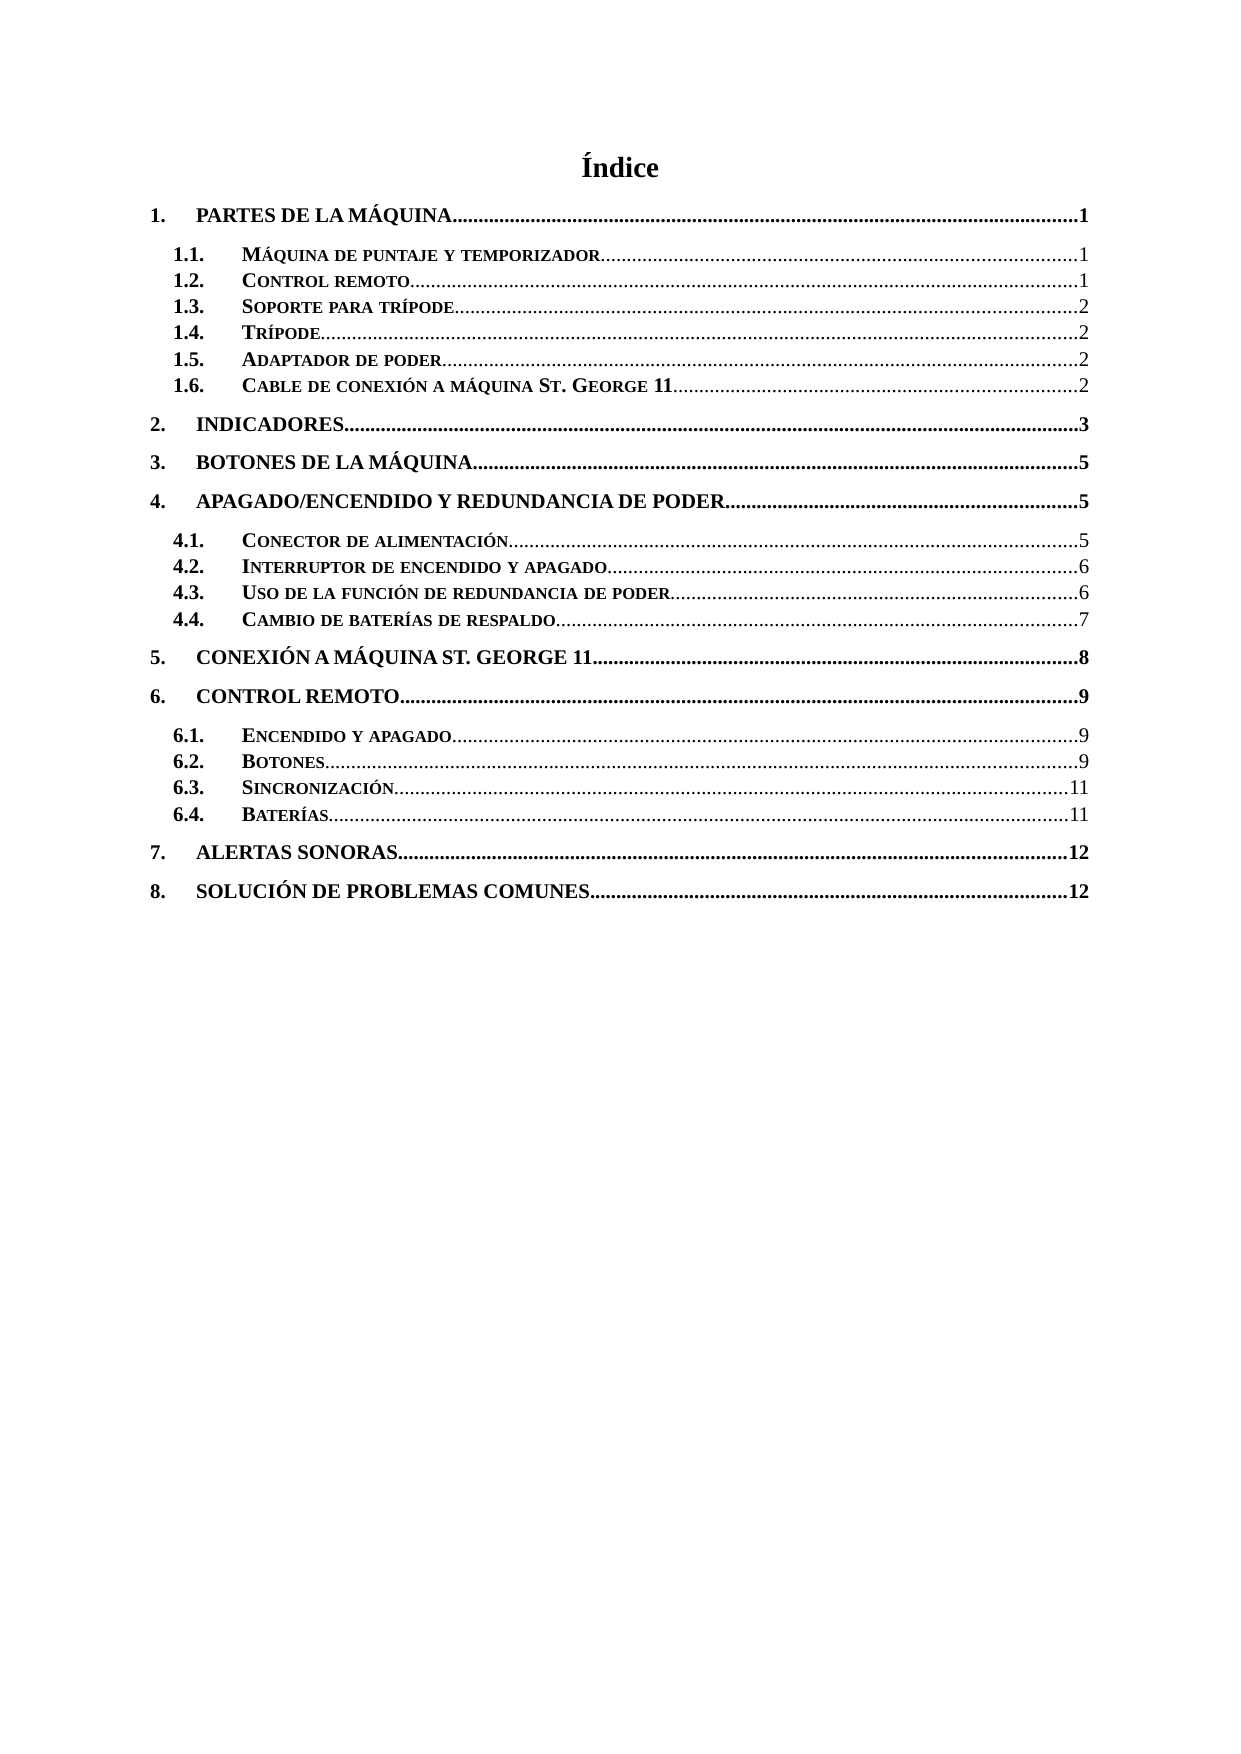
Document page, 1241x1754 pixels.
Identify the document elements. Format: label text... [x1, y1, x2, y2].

text 6. Control remoto 9 [150, 684, 1090, 708]
text 1.5. Adaptador de poder 2 [173, 347, 1090, 371]
text 6.3. Sincronización 11 [173, 775, 1090, 799]
text 2. Indicadores 3 [150, 412, 1090, 436]
text 1.2. Control remoto 1 [173, 268, 1090, 292]
text 4.3. Uso de la función de redundancia de poder 6 [173, 580, 1090, 604]
text 1.4. Trípode 2 [173, 320, 1090, 344]
text 3. Botones de la máquina 5 [150, 450, 1090, 474]
text 1. Partes de la máquina 1 [150, 203, 1090, 227]
text 4.2. Interruptor de encendido y apagado 6 [173, 554, 1090, 578]
text 7. Alertas sonoras 12 [150, 840, 1090, 864]
text 6.4. Baterías 11 [173, 802, 1090, 826]
text 6.2. Botones 9 [173, 749, 1090, 773]
text 6.1. Encendido y apagado 9 [173, 723, 1090, 747]
text 4.4. Cambio de baterías de respaldo 7 [173, 607, 1090, 631]
text 1.1. Máquina de puntaje y temporizador 1 [173, 242, 1090, 266]
text 1.3. Soporte para trípode 2 [173, 294, 1090, 318]
text 8. Solución de problemas comunes 12 [150, 879, 1090, 903]
text 4. Apagado/encendido y redundancia de poder 5 [150, 489, 1090, 513]
text 5. Conexión a máquina St. George 11 8 [150, 645, 1090, 669]
text 1.6. Cable de conexión a máquina St. George 11 2 [173, 373, 1090, 397]
text 4.1. Conector de alimentación 5 [173, 528, 1090, 552]
text Índice [150, 150, 1090, 183]
